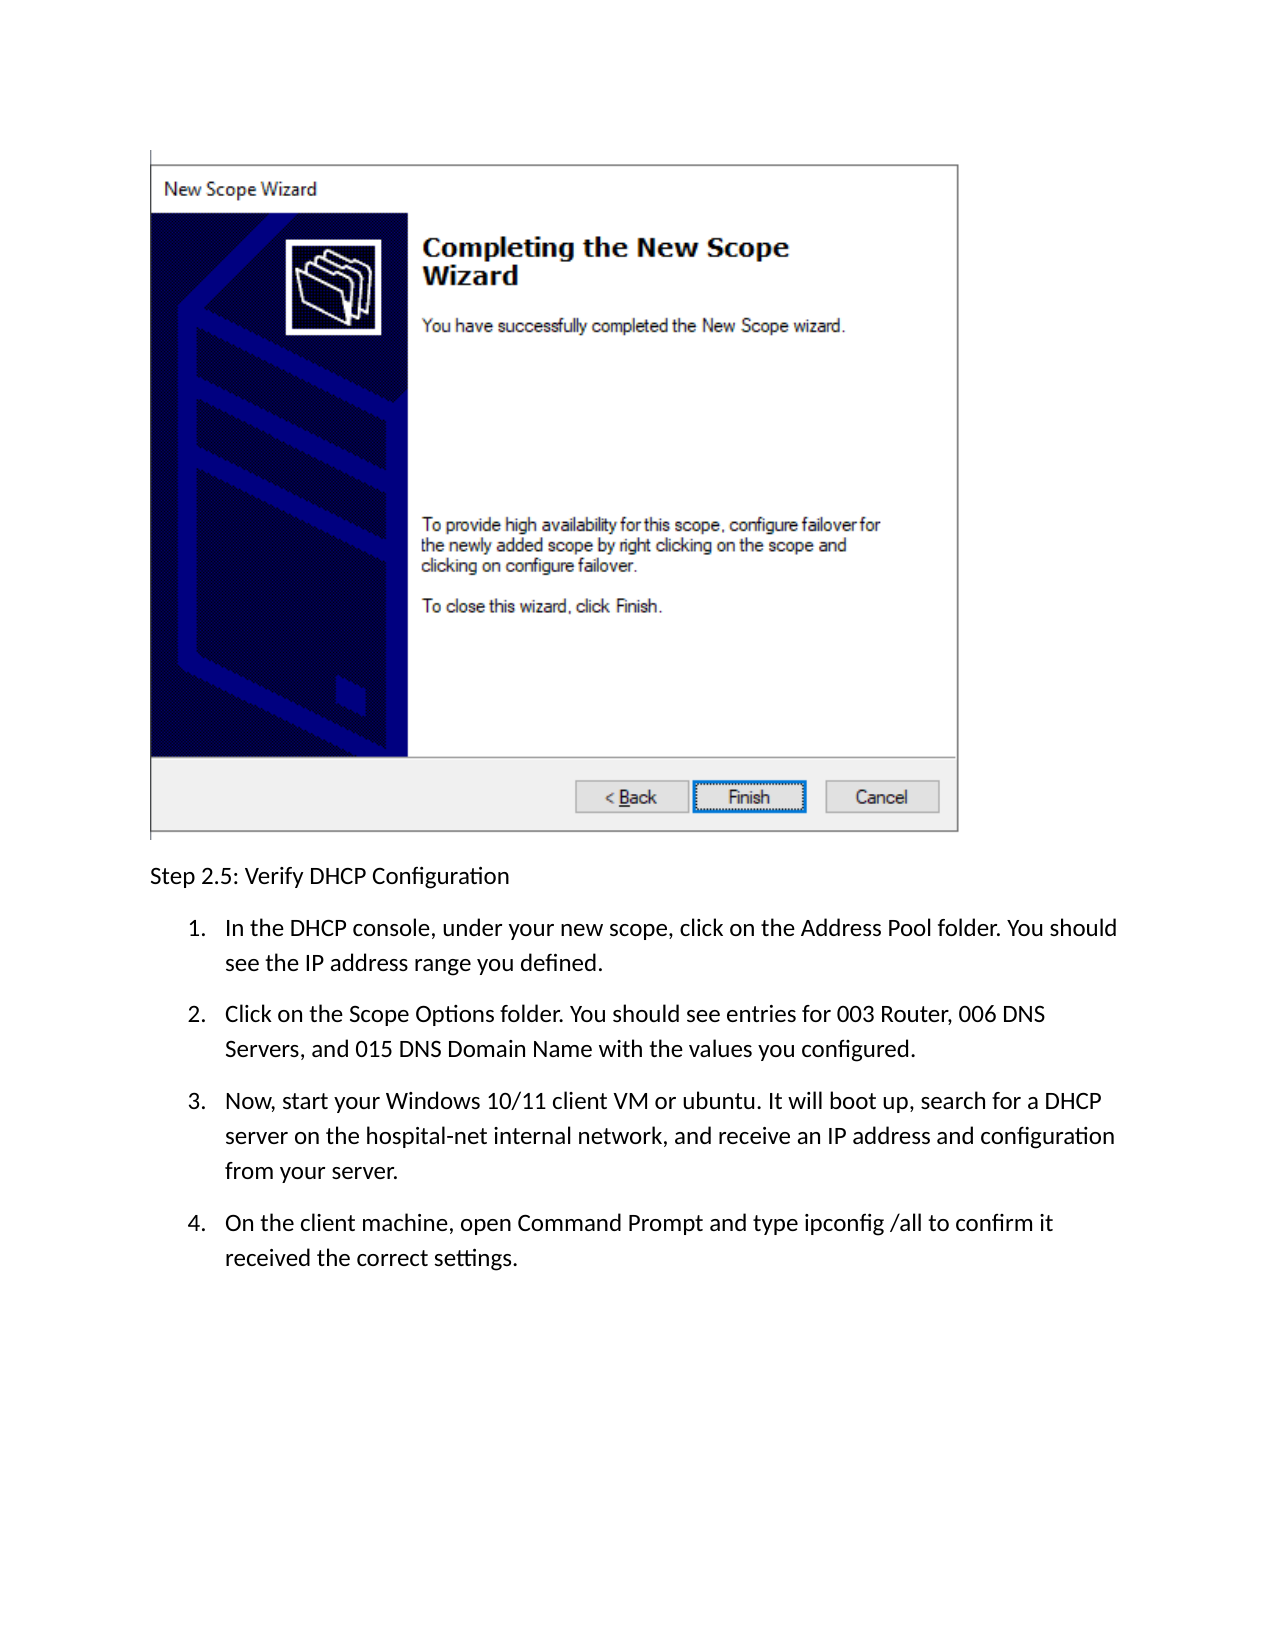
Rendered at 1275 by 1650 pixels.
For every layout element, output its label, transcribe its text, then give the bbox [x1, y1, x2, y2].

list Click on the Scope Options folder. You should see entries for 003 Router, 006 DNS Servers, and 015 DNS Domain Name with the values you configured. [187, 999, 1125, 1064]
list In the DHCP console, under your new scope, click on the Address Pool folder. You should see the IP address range you defined. [187, 912, 1125, 977]
list On the client machine, open Command Prompt and type ipconfig /all to confirm it received the correct settings. [187, 1207, 1125, 1272]
picture [150, 150, 976, 840]
list Now, start your Windows 10/11 client VM or ubuntu. It will boot up, search for a DHCP server on the hospital-net internal network, and receive an IP address and configuration from your server. [187, 1085, 1125, 1186]
text Step 2.5: Verify DHCP Configuration [150, 860, 1125, 891]
